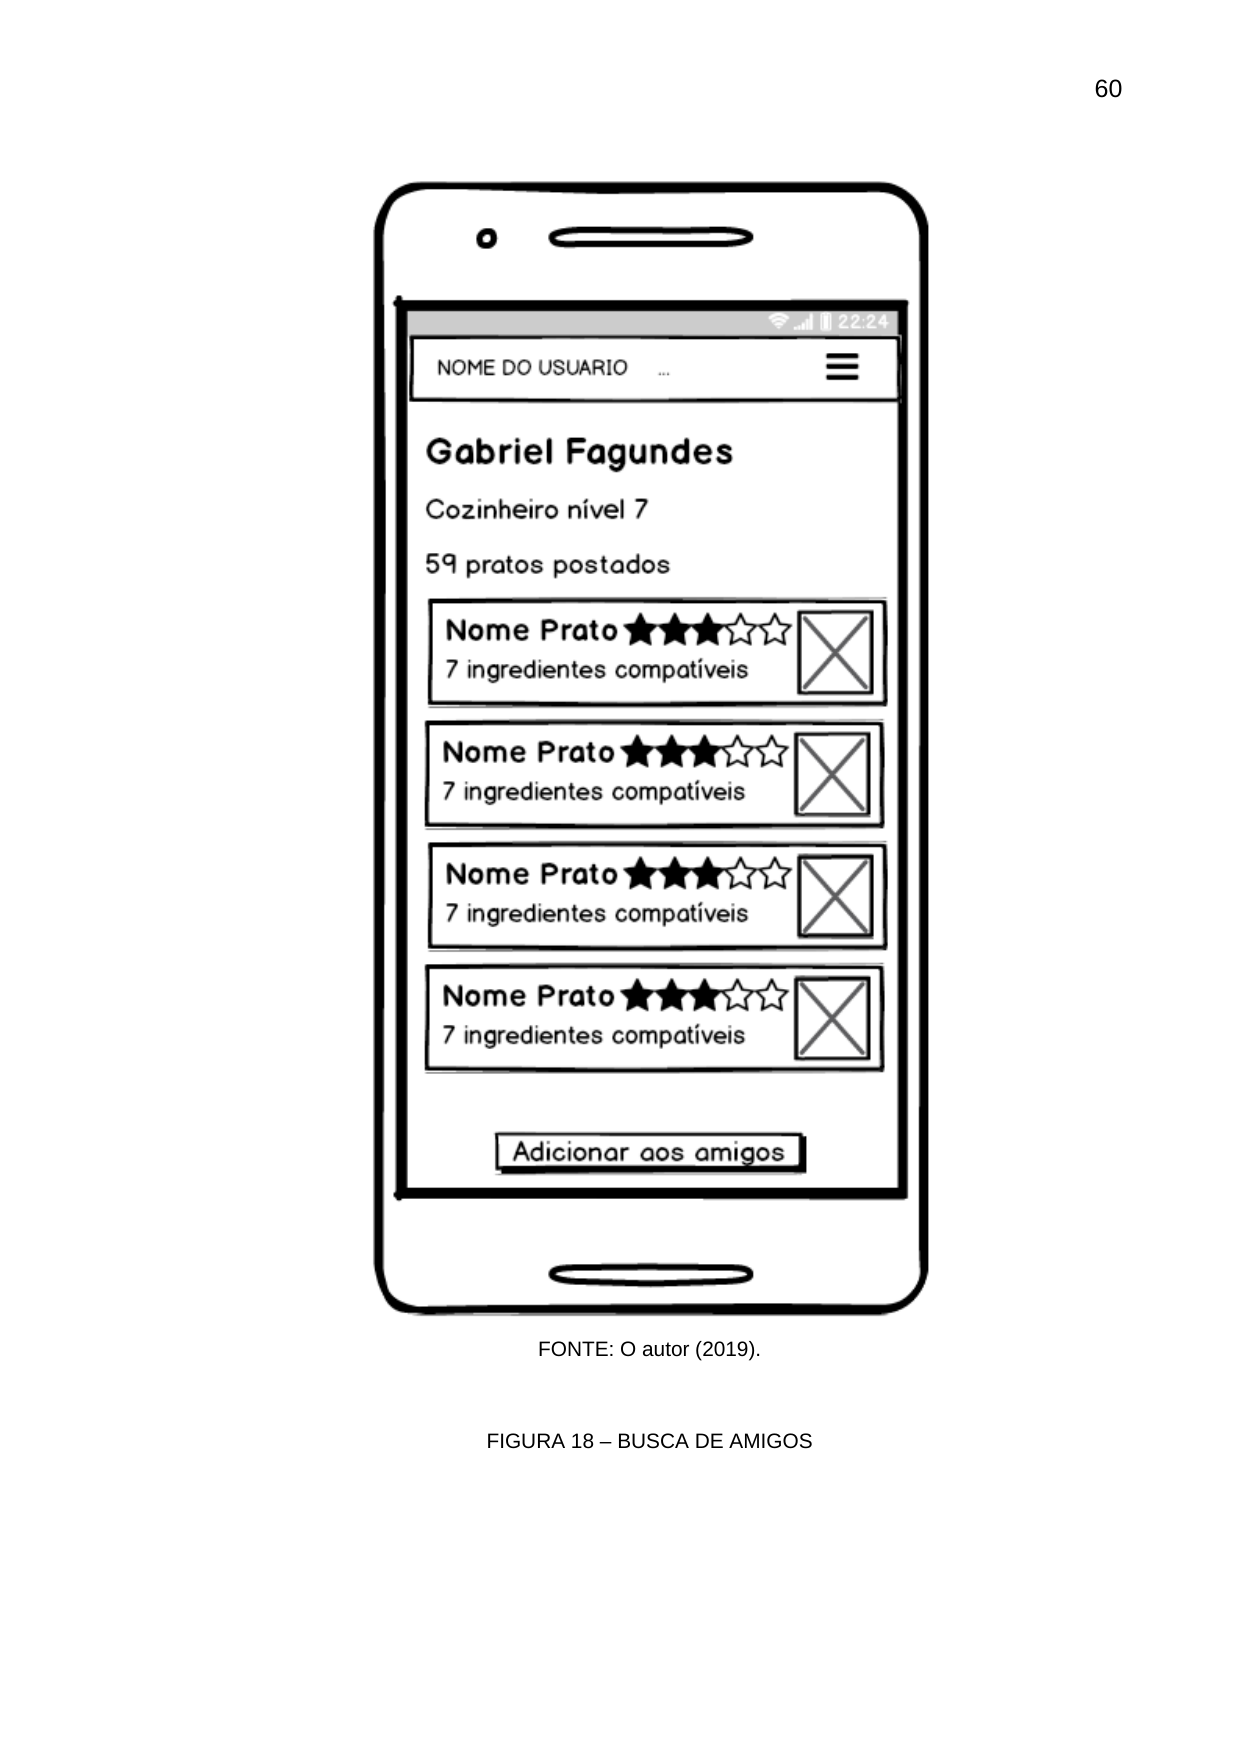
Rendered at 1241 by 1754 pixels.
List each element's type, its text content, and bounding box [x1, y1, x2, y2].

text FONTE: O autor (2019). [177, 1337, 1122, 1361]
picture [361, 177, 938, 1324]
text FIGURA 18 – BUSCA DE AMIGOS [177, 1429, 1122, 1453]
